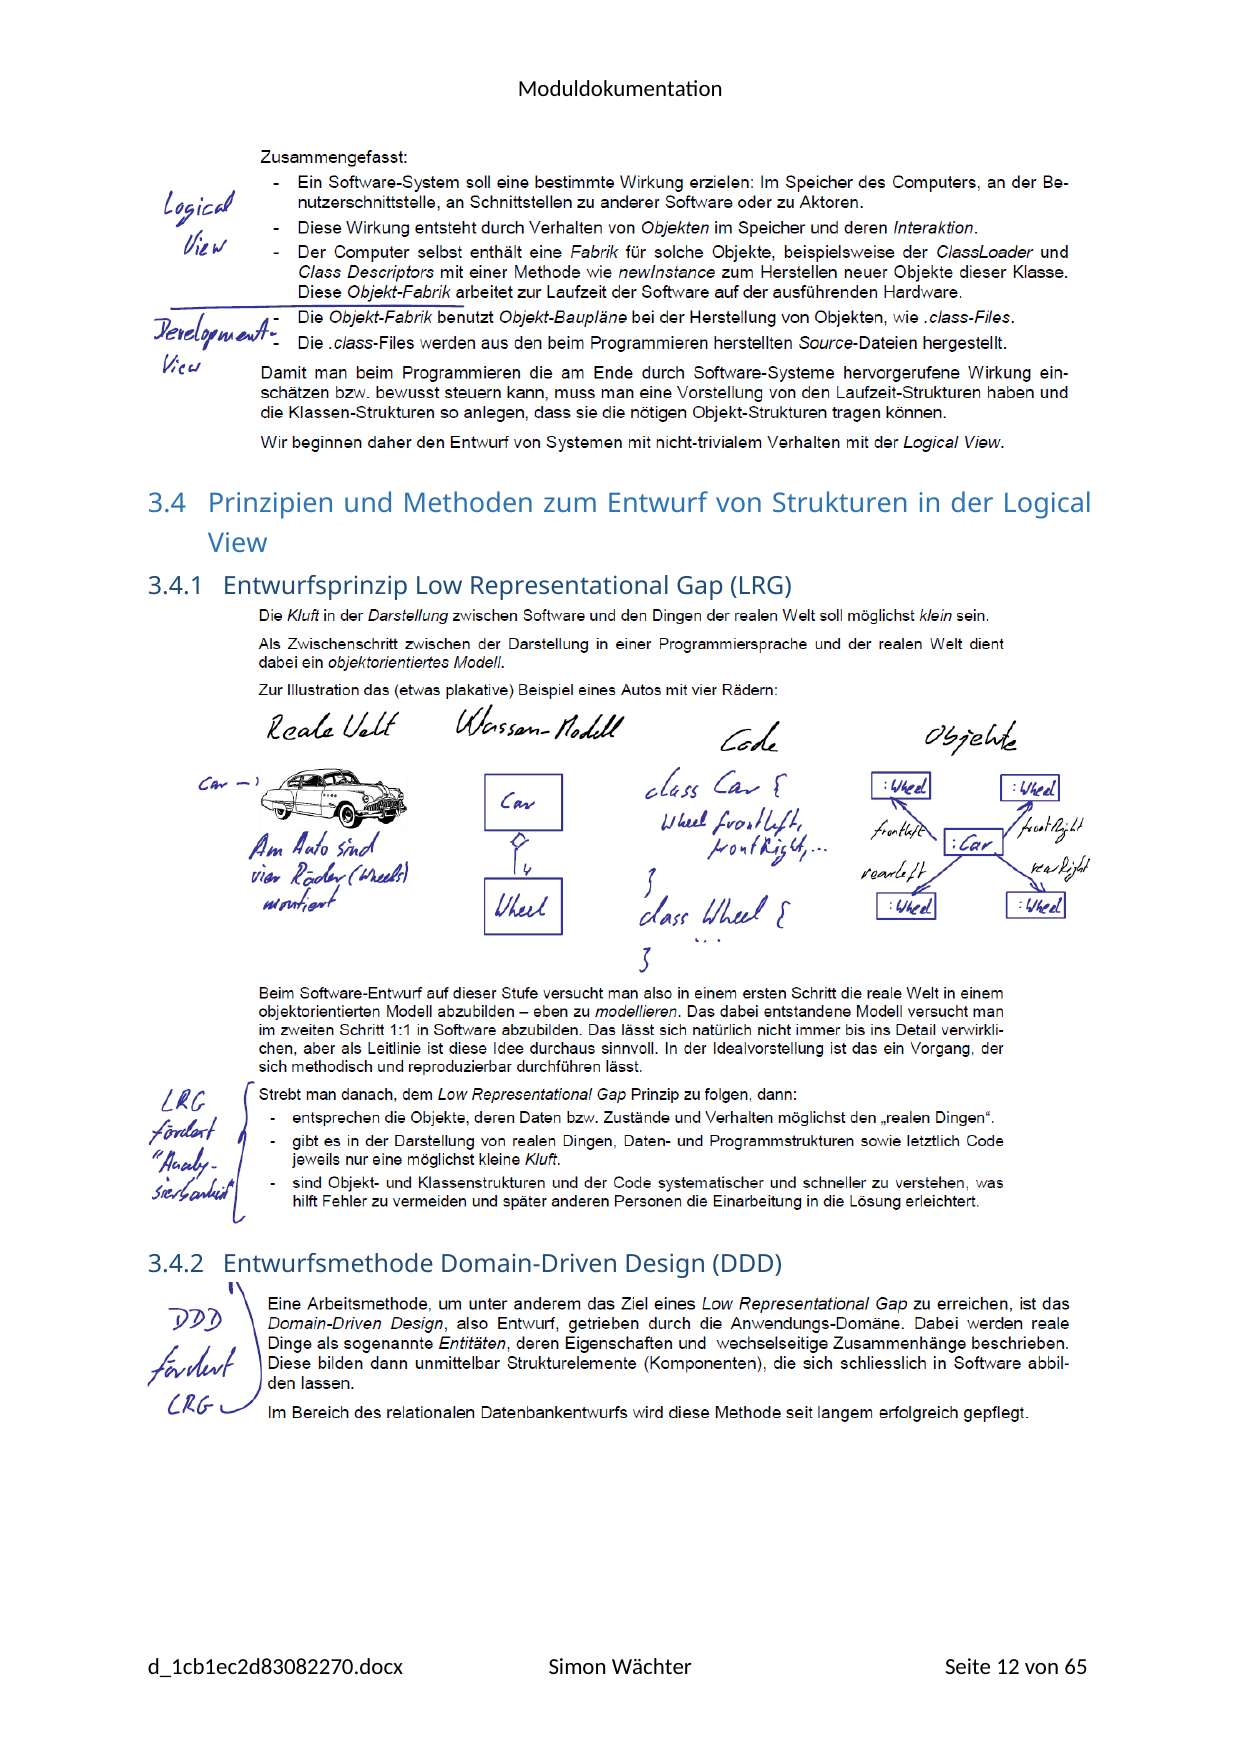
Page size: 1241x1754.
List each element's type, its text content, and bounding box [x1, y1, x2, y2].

subtitle Prinzipien und Methoden zum Entwurf von Strukturen in der Logical View [148, 483, 1093, 560]
subtitle Entwurfsmethode Domain-Driven Design (DDD) [148, 1245, 1093, 1279]
picture [147, 1282, 1093, 1427]
picture [147, 147, 1093, 465]
picture [147, 604, 1093, 1227]
subtitle Entwurfsprinzip Low Representational Gap (LRG) [148, 567, 1093, 601]
